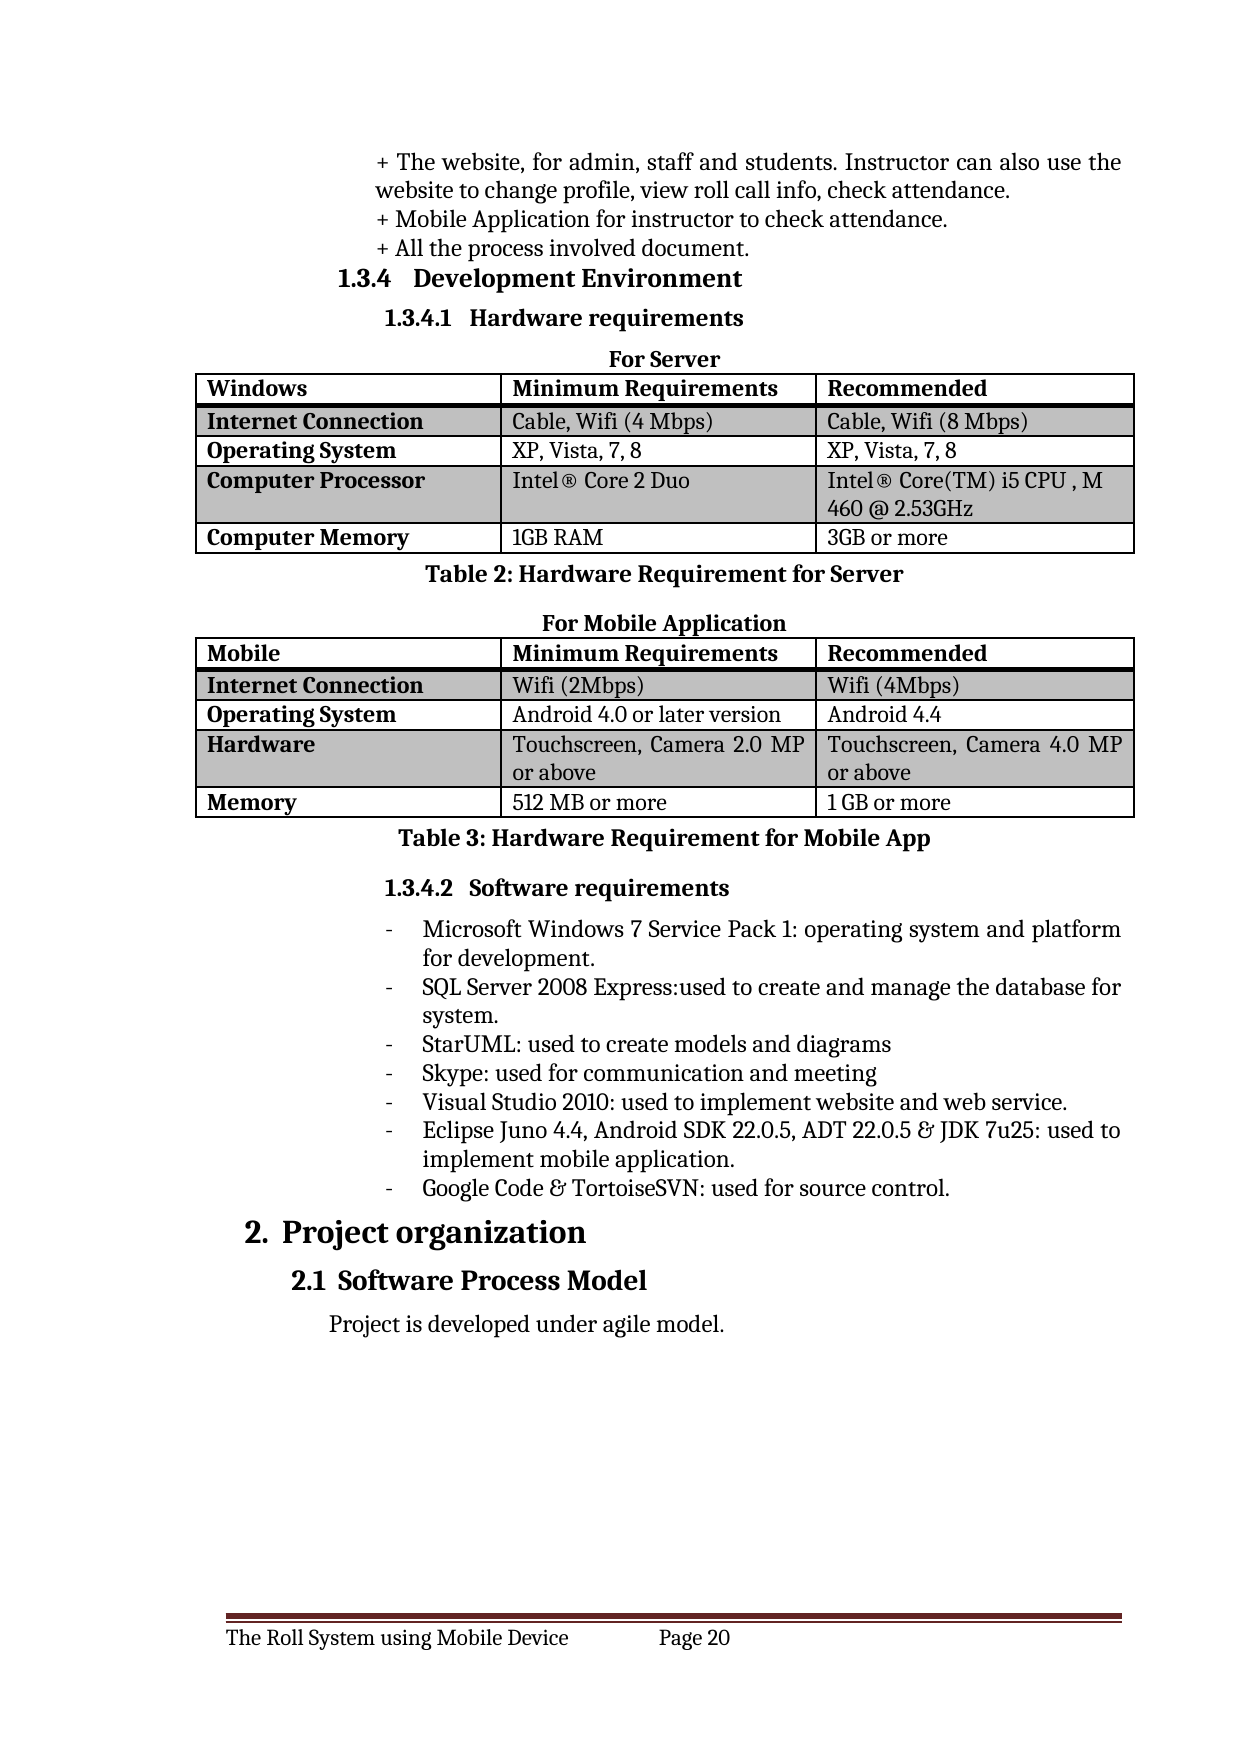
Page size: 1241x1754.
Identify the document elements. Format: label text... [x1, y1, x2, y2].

table_cell Intel® Core(TM) i5 CPU , M 460 @ 2.53GHz [817, 467, 1133, 522]
subtitle Project organization [244, 1213, 1122, 1251]
table_header Recommended [817, 375, 1133, 403]
subtitle Hardware requirements [385, 304, 1122, 333]
list Google Code & TortoiseSVN: used for source control. [385, 1174, 1122, 1203]
text Table 3: Hardware Requirement for Mobile App [207, 824, 1122, 853]
subtitle Software requirements [385, 874, 1122, 903]
subtitle Software Process Model [291, 1264, 1122, 1297]
text Project is developed under agile model. [329, 1310, 1122, 1339]
text + The website, for admin, staff and students. Instructor can also use the website to change profile, view roll call info, check attendance. [376, 148, 1122, 205]
table_cell 1GB RAM [502, 524, 815, 552]
table_cell Cable, Wifi (8 Mbps) [817, 408, 1133, 435]
list Visual Studio 2010: used to implement website and web service. [385, 1088, 1122, 1116]
table_header Mobile [197, 639, 500, 667]
list Microsoft Windows 7 Service Pack 1: operating system and platform for development. [385, 915, 1122, 973]
table_cell Computer Processor [197, 467, 500, 522]
table_cell Operating System [197, 701, 500, 729]
text + All the process involved document. [376, 234, 1122, 263]
table_cell 1 GB or more [817, 788, 1133, 816]
table_cell Android 4.4 [817, 701, 1133, 729]
list Skype: used for communication and meeting [385, 1059, 1122, 1088]
table_header Windows [197, 375, 500, 403]
table_cell Wifi (2Mbps) [502, 672, 815, 699]
list StarUML: used to create models and diagrams [385, 1030, 1122, 1059]
table_header Minimum Requirements [502, 375, 815, 403]
table_cell Internet Connection [197, 408, 500, 435]
list SQL Server 2008 Express:used to create and manage the database for system. [385, 973, 1122, 1030]
table_cell Touchscreen, Camera 4.0 MP or above [817, 731, 1133, 786]
table_cell Android 4.0 or later version [502, 701, 815, 729]
subtitle Development Environment [338, 263, 1122, 294]
list Eclipse Juno 4.4, Android SDK 22.0.5, ADT 22.0.5 & JDK 7u25: used to implement mobile application. [385, 1116, 1122, 1174]
text + Mobile Application for instructor to check attendance. [376, 205, 1122, 234]
table_cell Operating System [197, 437, 500, 465]
table_cell Intel® Core 2 Duo [502, 467, 815, 522]
table_cell Memory [197, 788, 500, 816]
table_cell 3GB or more [817, 524, 1133, 552]
table_cell Cable, Wifi (4 Mbps) [502, 408, 815, 435]
text Table 2: Hardware Requirement for Server [207, 560, 1122, 589]
table_header Minimum Requirements [502, 639, 815, 667]
table_cell Internet Connection [197, 672, 500, 699]
table_cell Touchscreen, Camera 2.0 MP or above [502, 731, 815, 786]
text For Mobile Application [207, 610, 1122, 637]
table_cell XP, Vista, 7, 8 [817, 437, 1133, 465]
text For Server [207, 346, 1122, 373]
table_cell XP, Vista, 7, 8 [502, 437, 815, 465]
table_header Recommended [817, 639, 1133, 667]
table_cell Computer Memory [197, 524, 500, 552]
table_cell Wifi (4Mbps) [817, 672, 1133, 699]
table_cell Hardware [197, 731, 500, 786]
table_cell 512 MB or more [502, 788, 815, 816]
